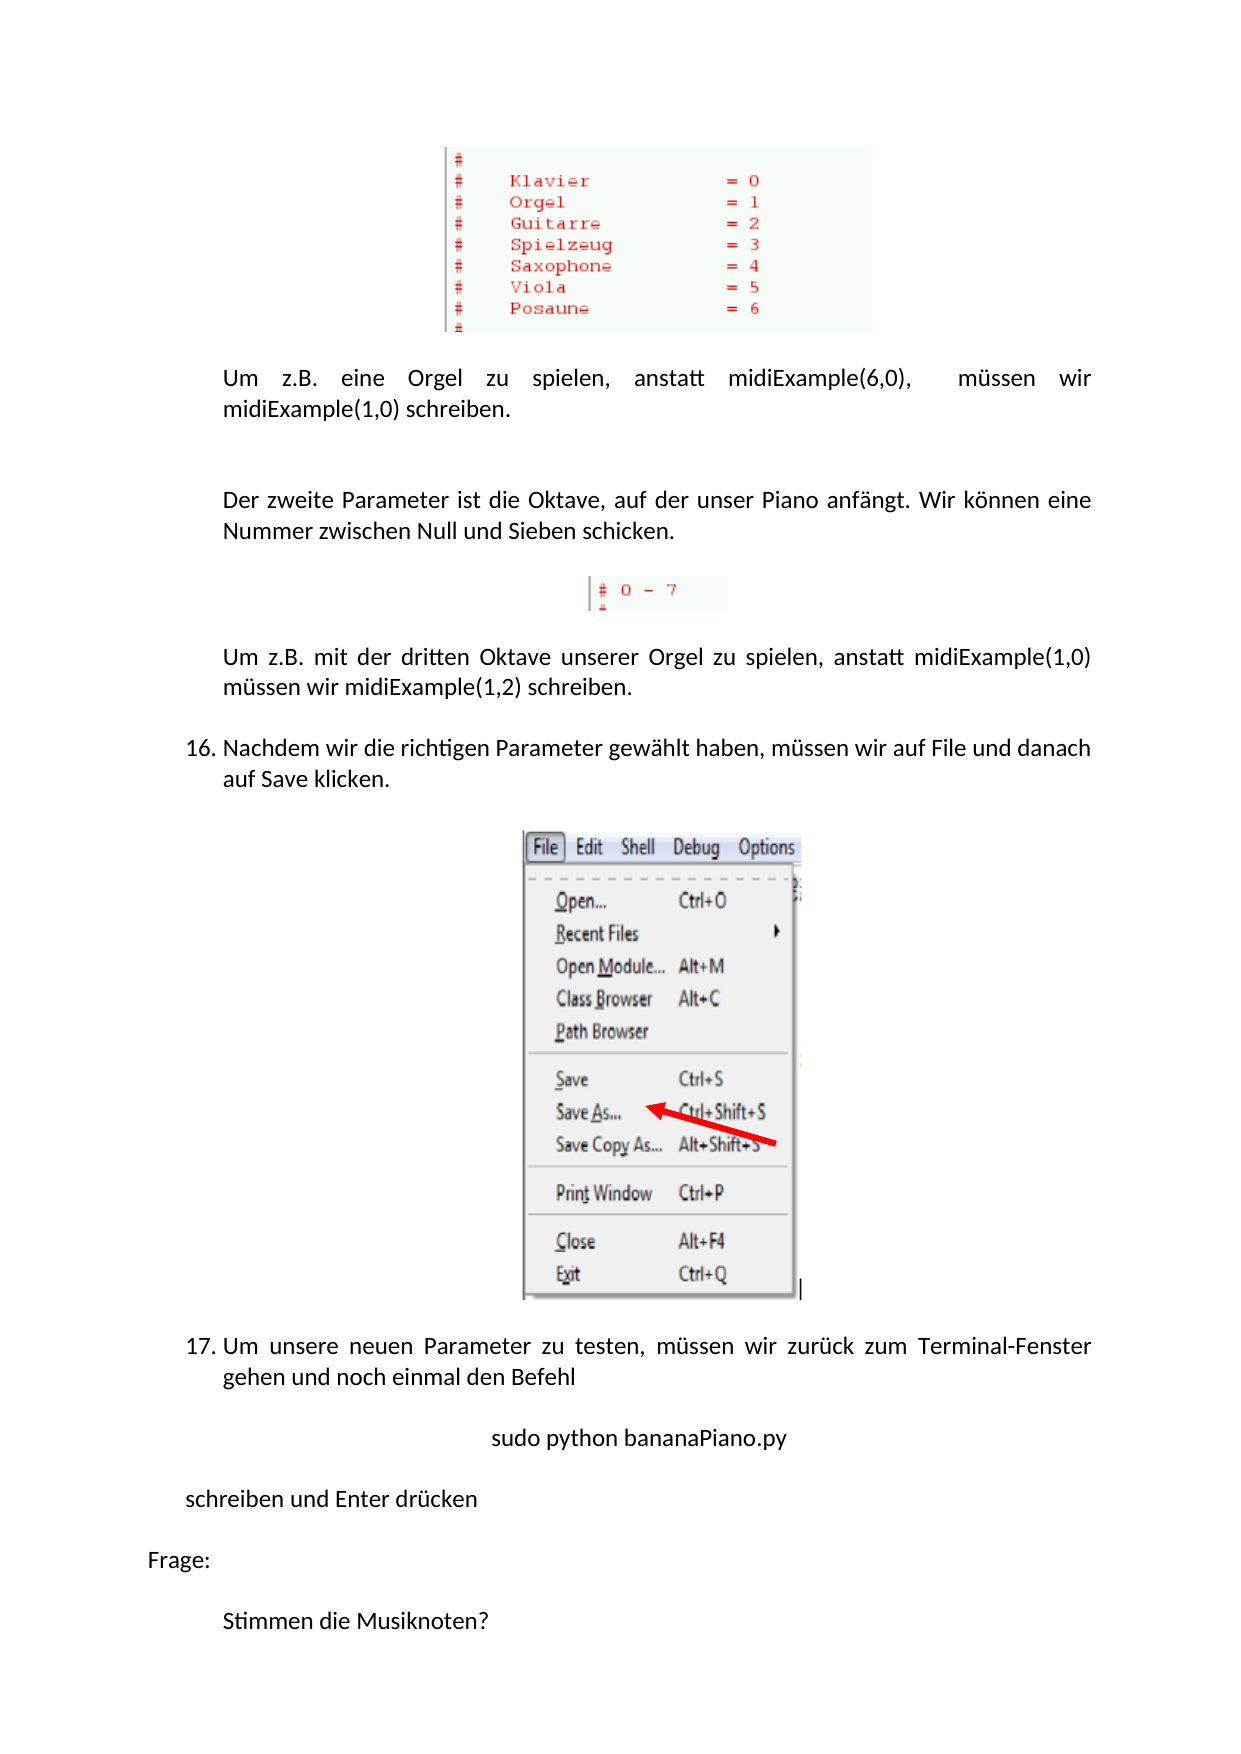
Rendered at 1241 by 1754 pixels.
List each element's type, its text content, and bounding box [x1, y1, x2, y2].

list Stimmen die Musiknoten? [223, 1605, 1093, 1635]
text schreiben und Enter drücken [185, 1483, 1093, 1513]
text sudo python bananaPiano.py [185, 1422, 1093, 1452]
picture [444, 147, 871, 332]
list Um unsere neuen Parameter zu testen, müssen wir zurück zum Terminal-Fenster gehen und noch einmal den Befehl [185, 1330, 1093, 1391]
picture [511, 824, 804, 1300]
list Der zweite Parameter ist die Oktave, auf der unser Piano anfängt. Wir können eine Nummer zwischen Null und Sieben schicken. [223, 484, 1093, 546]
list Nachdem wir die richtigen Parameter gewählt haben, müssen wir auf File und danach auf Save klicken. [185, 733, 1093, 794]
list Um z.B. eine Orgel zu spielen, anstatt midiExample(6,0), müssen wir midiExample(1,0) schreiben. [223, 362, 1093, 423]
text Frage: [148, 1544, 1093, 1574]
picture [588, 576, 728, 611]
list Um z.B. mit der dritten Oktave unserer Orgel zu spielen, anstatt midiExample(1,0) müssen wir midiExample(1,2) schreiben. [223, 641, 1093, 702]
